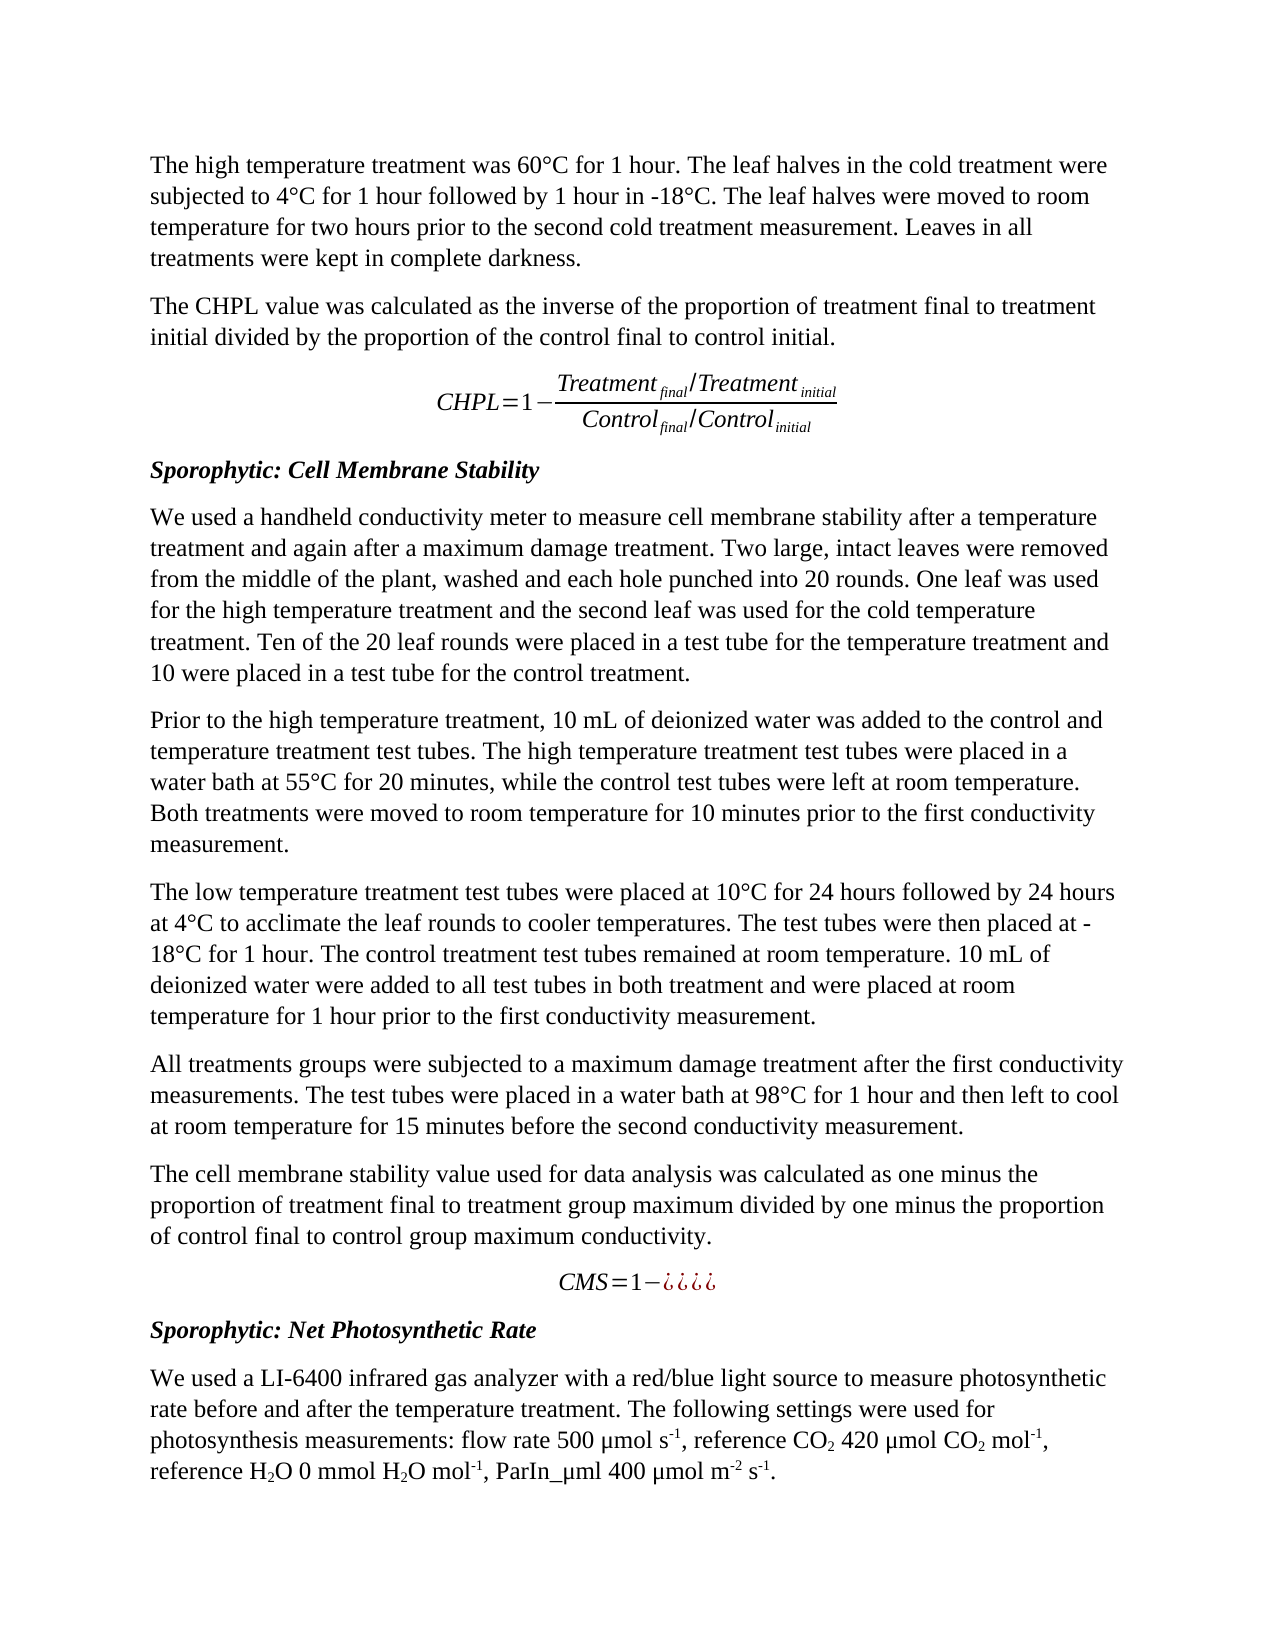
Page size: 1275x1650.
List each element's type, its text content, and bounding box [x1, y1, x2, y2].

text We used a LI-6400 infrared gas analyzer with a red/blue light source to measure photosynthetic rate before and after the temperature treatment. The following settings were used for photosynthesis measurements: flow rate 500 μmol s-1, reference CO2 420 μmol CO2 mol-1, reference H2O 0 mmol H2O mol-1, ParIn_μml 400 μmol m-2 s-1. [150, 1363, 1125, 1485]
text We used a handheld conductivity meter to measure cell membrane stability after a temperature treatment and again after a maximum damage treatment. Two large, intact leaves were removed from the middle of the plant, washed and each hole punched into 20 rounds. One leaf was used for the high temperature treatment and the second leaf was used for the cold temperature treatment. Ten of the 20 leaf rounds were placed in a test tube for the temperature treatment and 10 were placed in a test tube for the control treatment. [150, 502, 1125, 686]
text Sporophytic: Cell Membrane Stability [150, 455, 1125, 483]
text The cell membrane stability value used for data analysis was calculated as one minus the proportion of treatment final to treatment group maximum divided by one minus the proportion of control final to control group maximum conductivity. [150, 1159, 1125, 1250]
text Sporophytic: Net Photosynthetic Rate [150, 1316, 1125, 1344]
text Prior to the high temperature treatment, 10 mL of deionized water was added to the control and temperature treatment test tubes. The high temperature treatment test tubes were placed in a water bath at 55°C for 20 minutes, while the control test tubes were left at room temperature. Both treatments were moved to room temperature for 10 minutes prior to the first conductivity measurement. [150, 705, 1125, 858]
text The low temperature treatment test tubes were placed at 10°C for 24 hours followed by 24 hours at 4°C to acclimate the leaf rounds to cooler temperatures. The test tubes were then placed at -18°C for 1 hour. The control treatment test tubes remained at room temperature. 10 mL of deionized water were added to all test tubes in both treatment and were placed at room temperature for 1 hour prior to the first conductivity measurement. [150, 877, 1125, 1030]
text The high temperature treatment was 60°C for 1 hour. The leaf halves in the cold treatment were subjected to 4°C for 1 hour followed by 1 hour in -18°C. The leaf halves were moved to room temperature for two hours prior to the second cold treatment measurement. Leaves in all treatments were kept in complete darkness. [150, 150, 1125, 272]
text The CHPL value was calculated as the inverse of the proportion of treatment final to treatment initial divided by the proportion of the control final to control initial. [150, 291, 1125, 351]
text All treatments groups were subjected to a maximum damage treatment after the first conductivity measurements. The test tubes were placed in a water bath at 98°C for 1 hour and then left to cool at room temperature for 15 minutes before the second conductivity measurement. [150, 1049, 1125, 1140]
